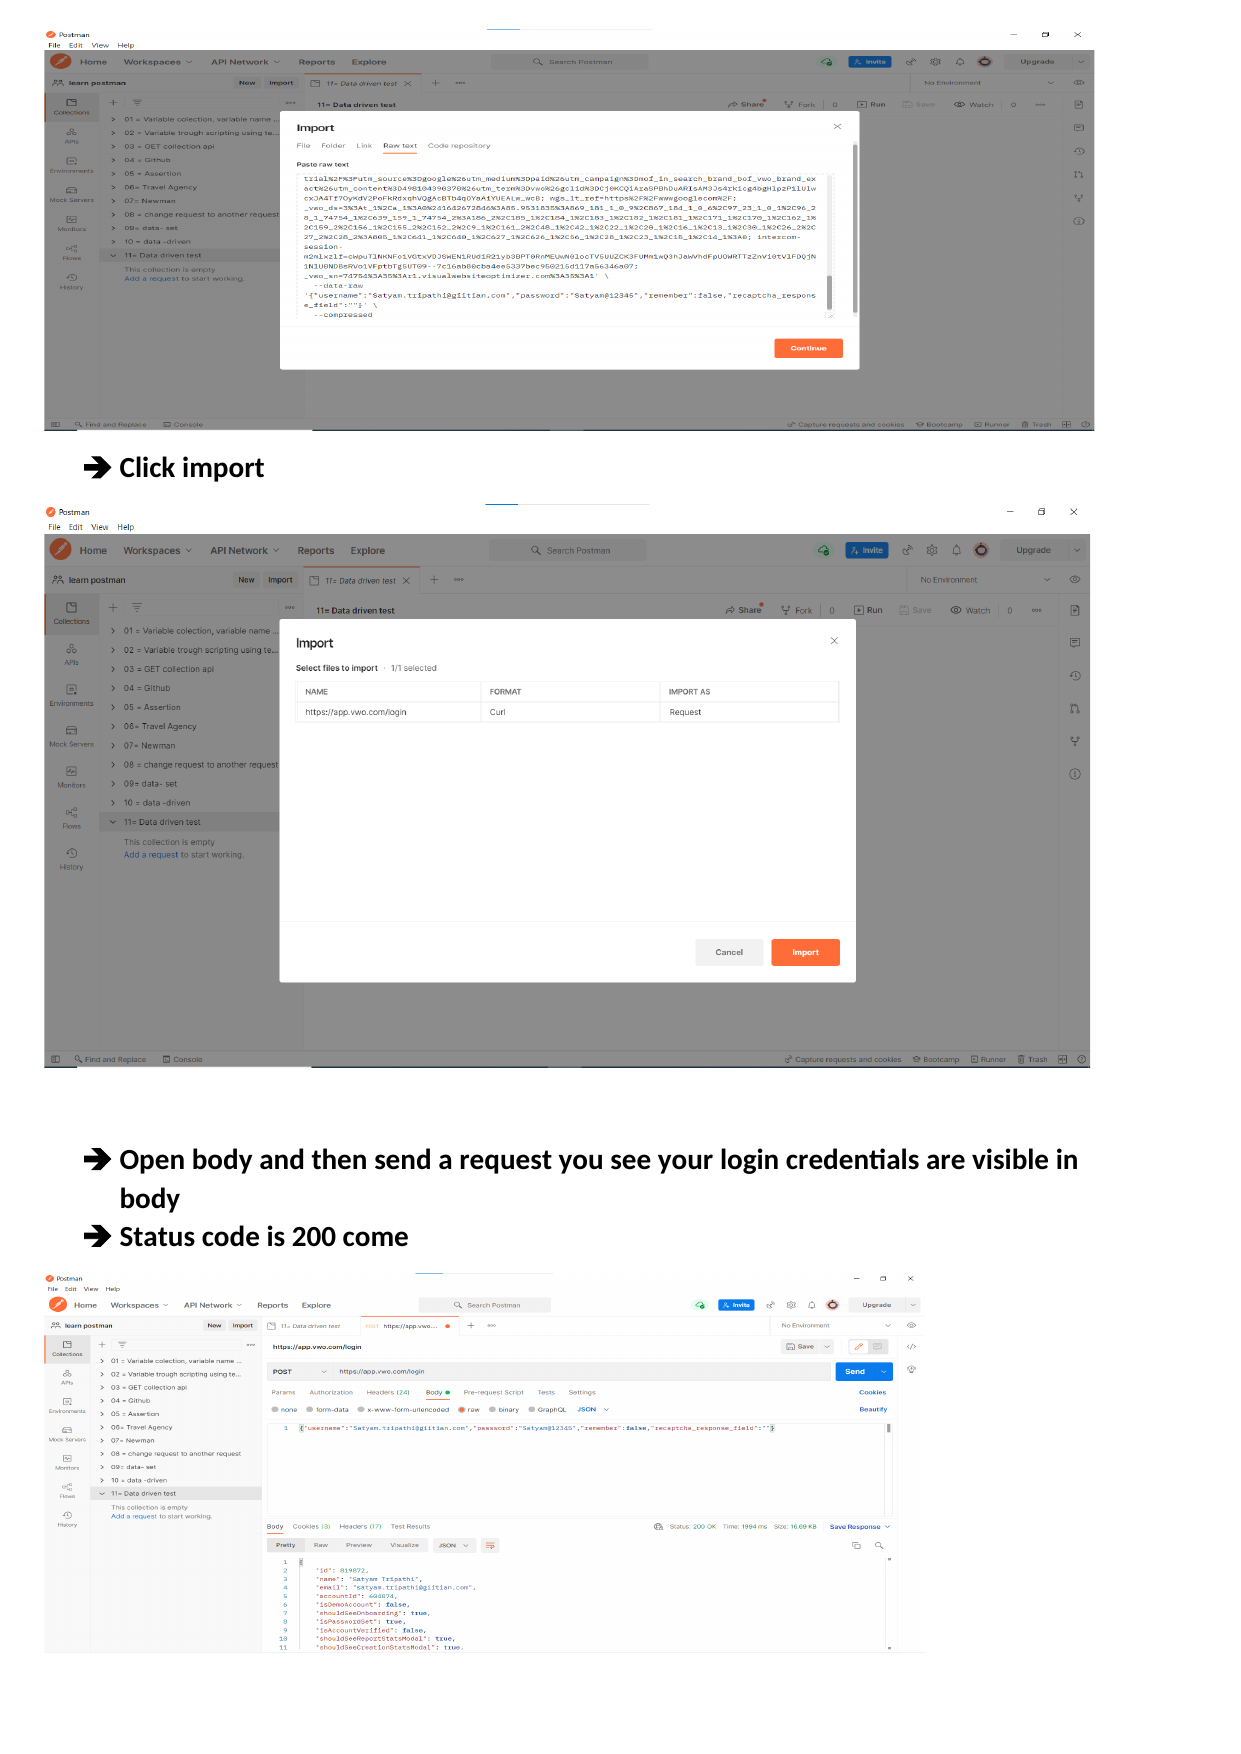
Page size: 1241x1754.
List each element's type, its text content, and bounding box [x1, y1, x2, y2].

picture [44, 504, 1091, 1068]
picture [44, 29, 1095, 431]
list Open body and then send a request you see your login credentials are visible in body [82, 1141, 1090, 1215]
picture [44, 1273, 925, 1654]
list Click import [82, 449, 1090, 485]
list Status code is 200 come [82, 1218, 1090, 1254]
